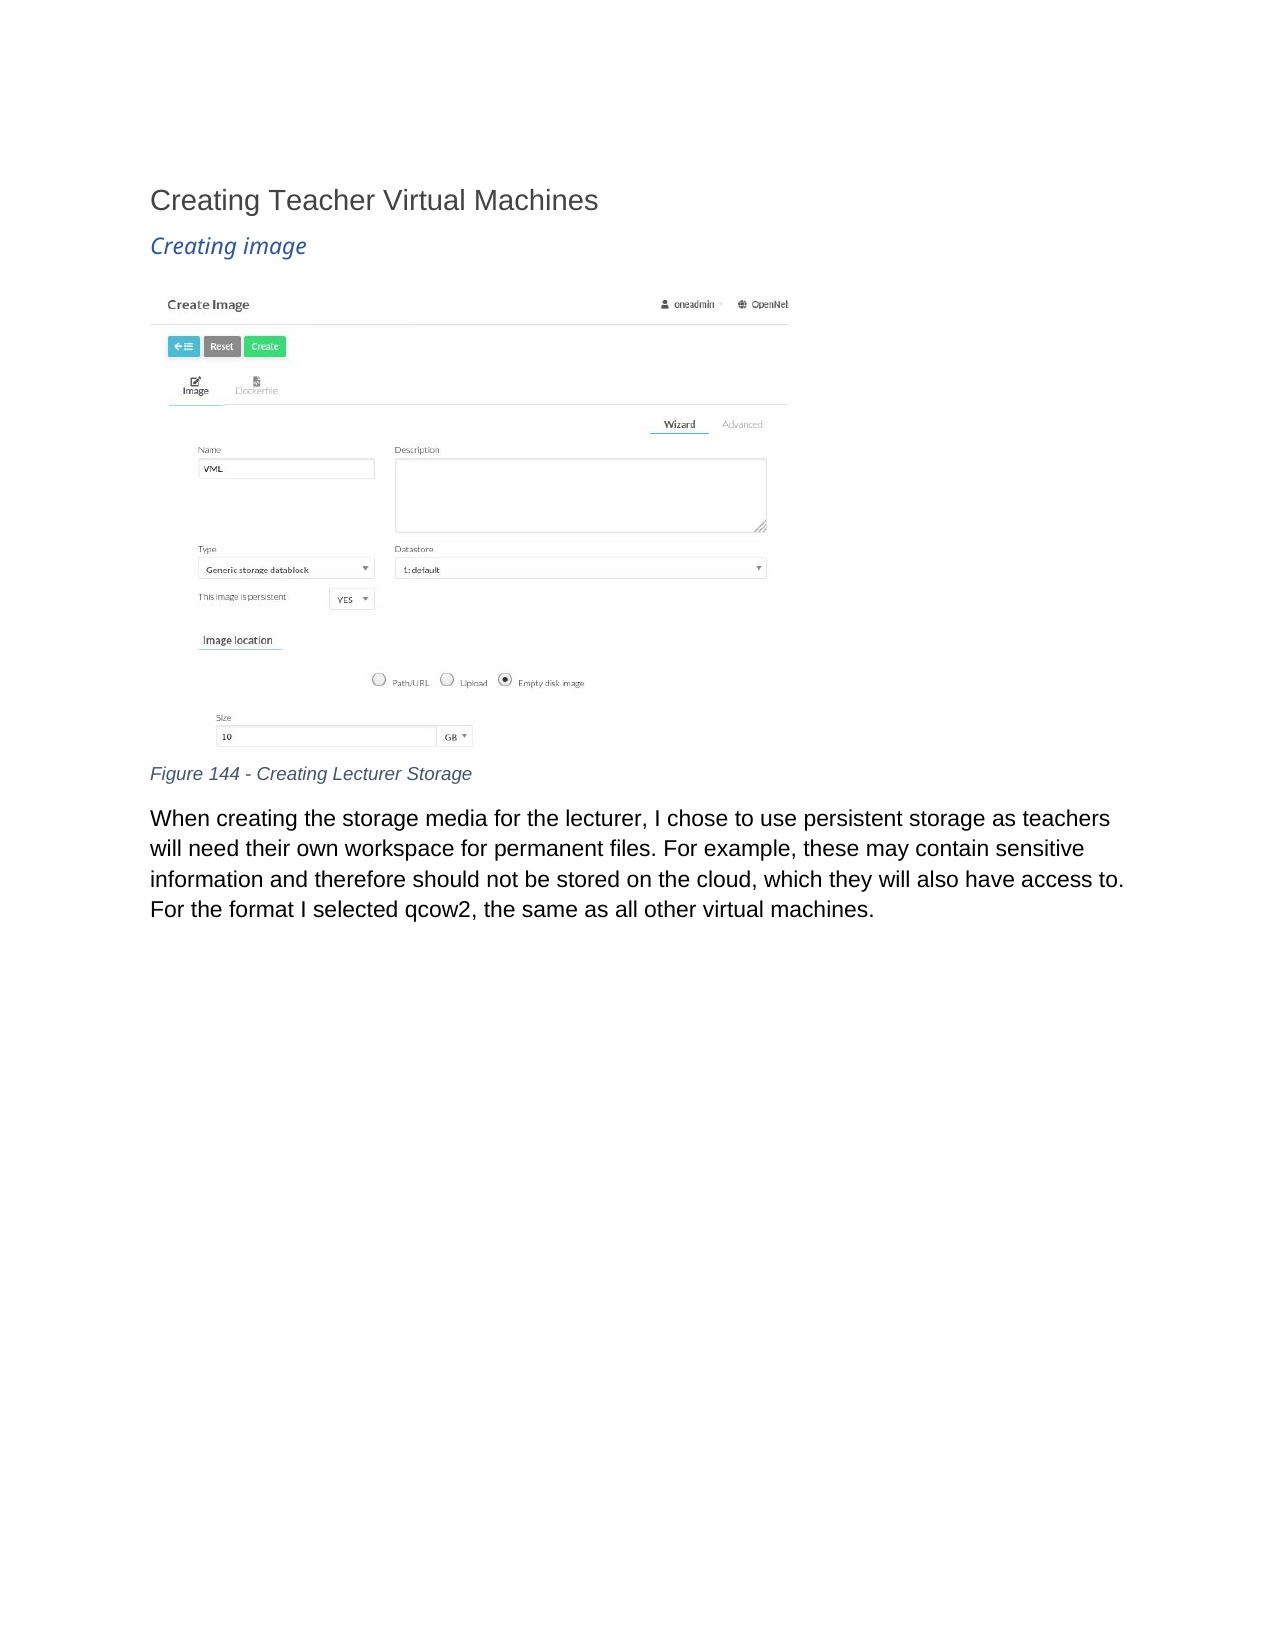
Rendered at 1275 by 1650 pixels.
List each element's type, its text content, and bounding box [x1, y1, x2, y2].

subtitle Creating image [150, 230, 1125, 261]
text Figure 144 - Creating Lecturer Storage [150, 763, 1125, 784]
picture [150, 296, 789, 759]
subtitle Creating Teacher Virtual Machines [150, 183, 1125, 217]
text When creating the storage media for the lecturer, I chose to use persistent storage as teachers will need their own workspace for permanent files. For example, these may contain sensitive information and therefore should not be stored on the cloud, which they will also have access to. For the format I selected qcow2, the same as all other virtual machines. [150, 805, 1125, 922]
